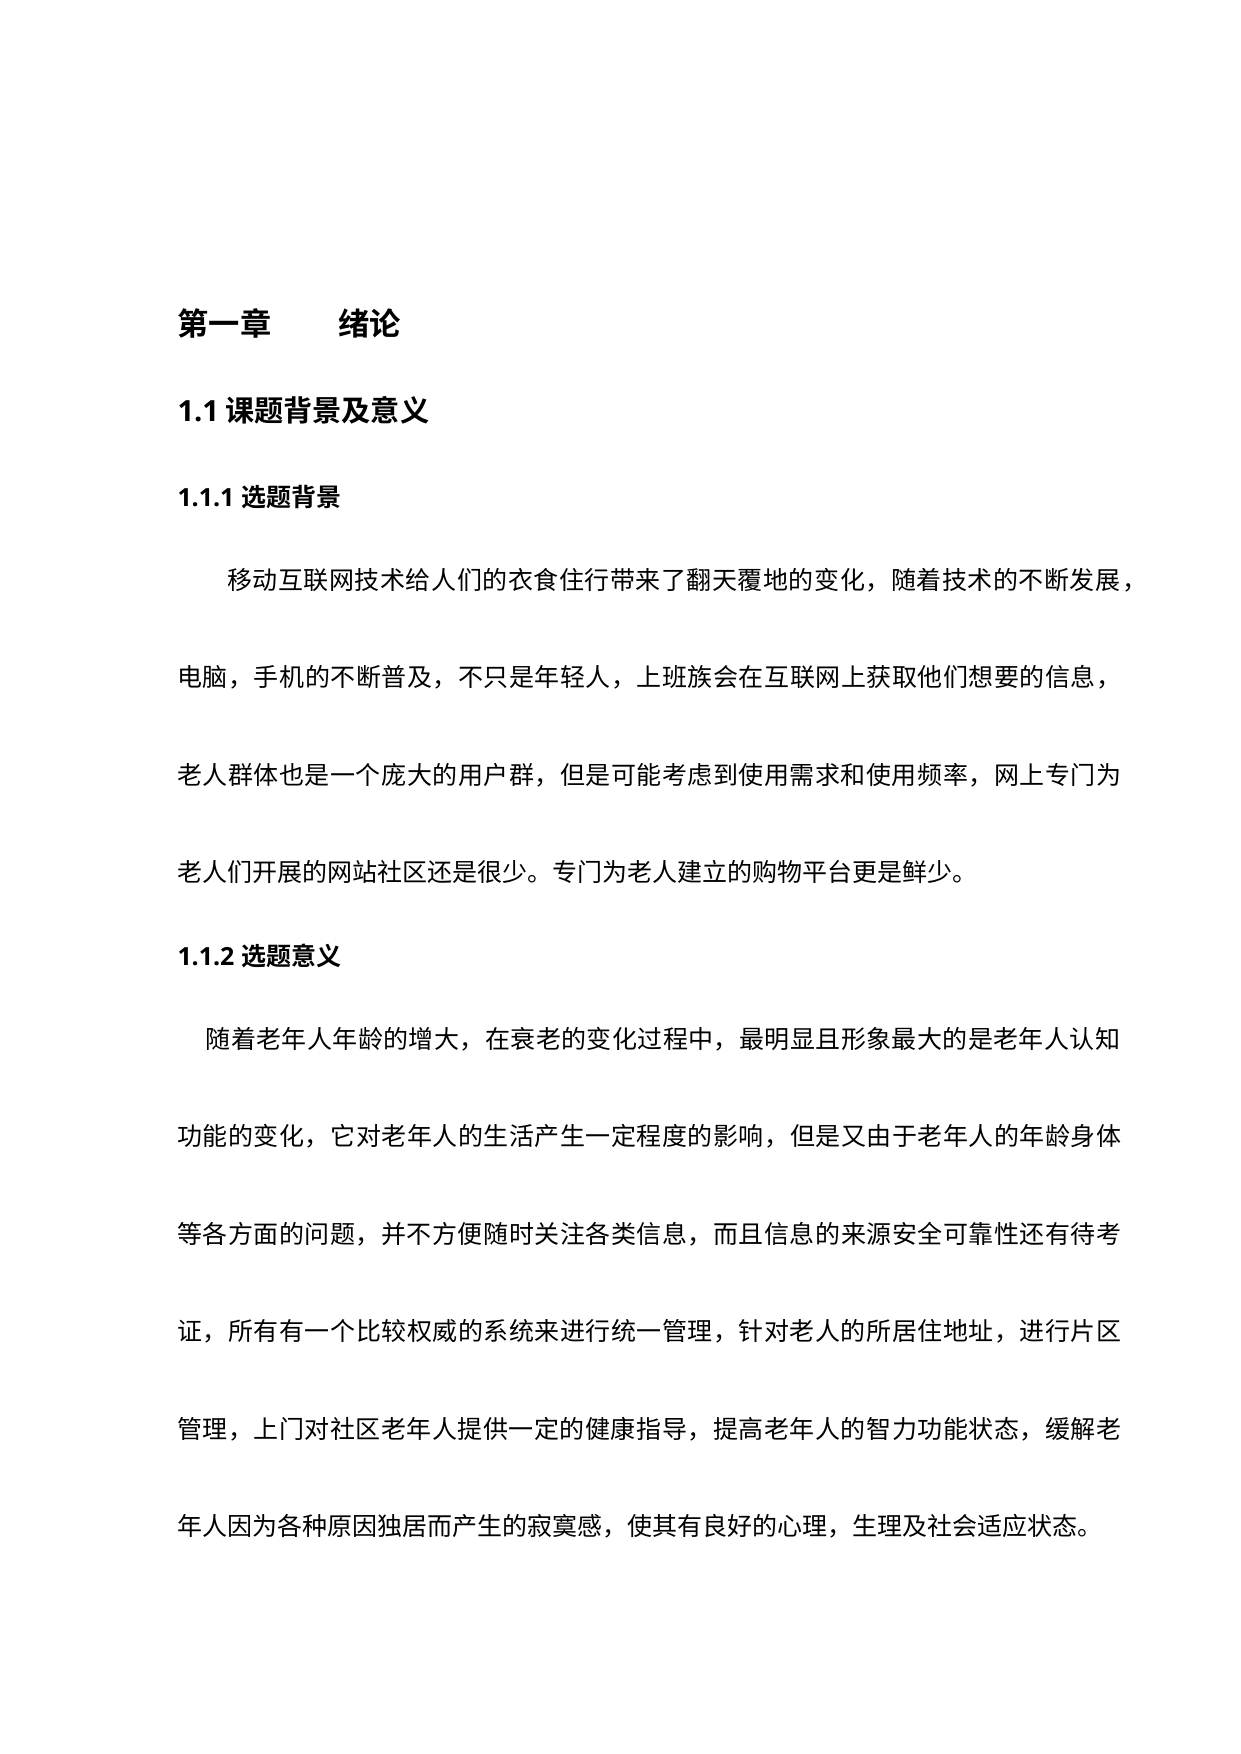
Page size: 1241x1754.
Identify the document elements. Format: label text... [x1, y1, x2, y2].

subtitle 1.1课题背景及意义 [177, 377, 1122, 442]
text 随着老年人年龄的增大，在衰老的变化过程中，最明显且形象最大的是老年人认知功能的变化，它对老年人的生活产生一定程度的影响，但是又由于老年人的年龄身体等各方面的问题，并不方便随时关注各类信息，而且信息的来源安全可靠性还有待考证，所有有一个比较权威的系统来进行统一管理，针对老人的所居住地址，进行片区管理，上门对社区老年人提供一定的健康指导，提高老年人的智力功能状态，缓解老年人因为各种原因独居而产生的寂寞感，使其有良好的心理，生理及社会适应状态。 [177, 1005, 1122, 1557]
subtitle 绪论 [177, 289, 1122, 354]
text 移动互联网技术给人们的衣食住行带来了翻天覆地的变化，随着技术的不断发展，电脑，手机的不断普及，不只是年轻人，上班族会在互联网上获取他们想要的信息，老人群体也是一个庞大的用户群，但是可能考虑到使用需求和使用频率，网上专门为老人们开展的网站社区还是很少。专门为老人建立的购物平台更是鲜少。 [177, 546, 1122, 903]
subtitle 1.1.1 选题背景 [177, 463, 1122, 528]
subtitle 1.1.2 选题意义 [177, 922, 1122, 987]
